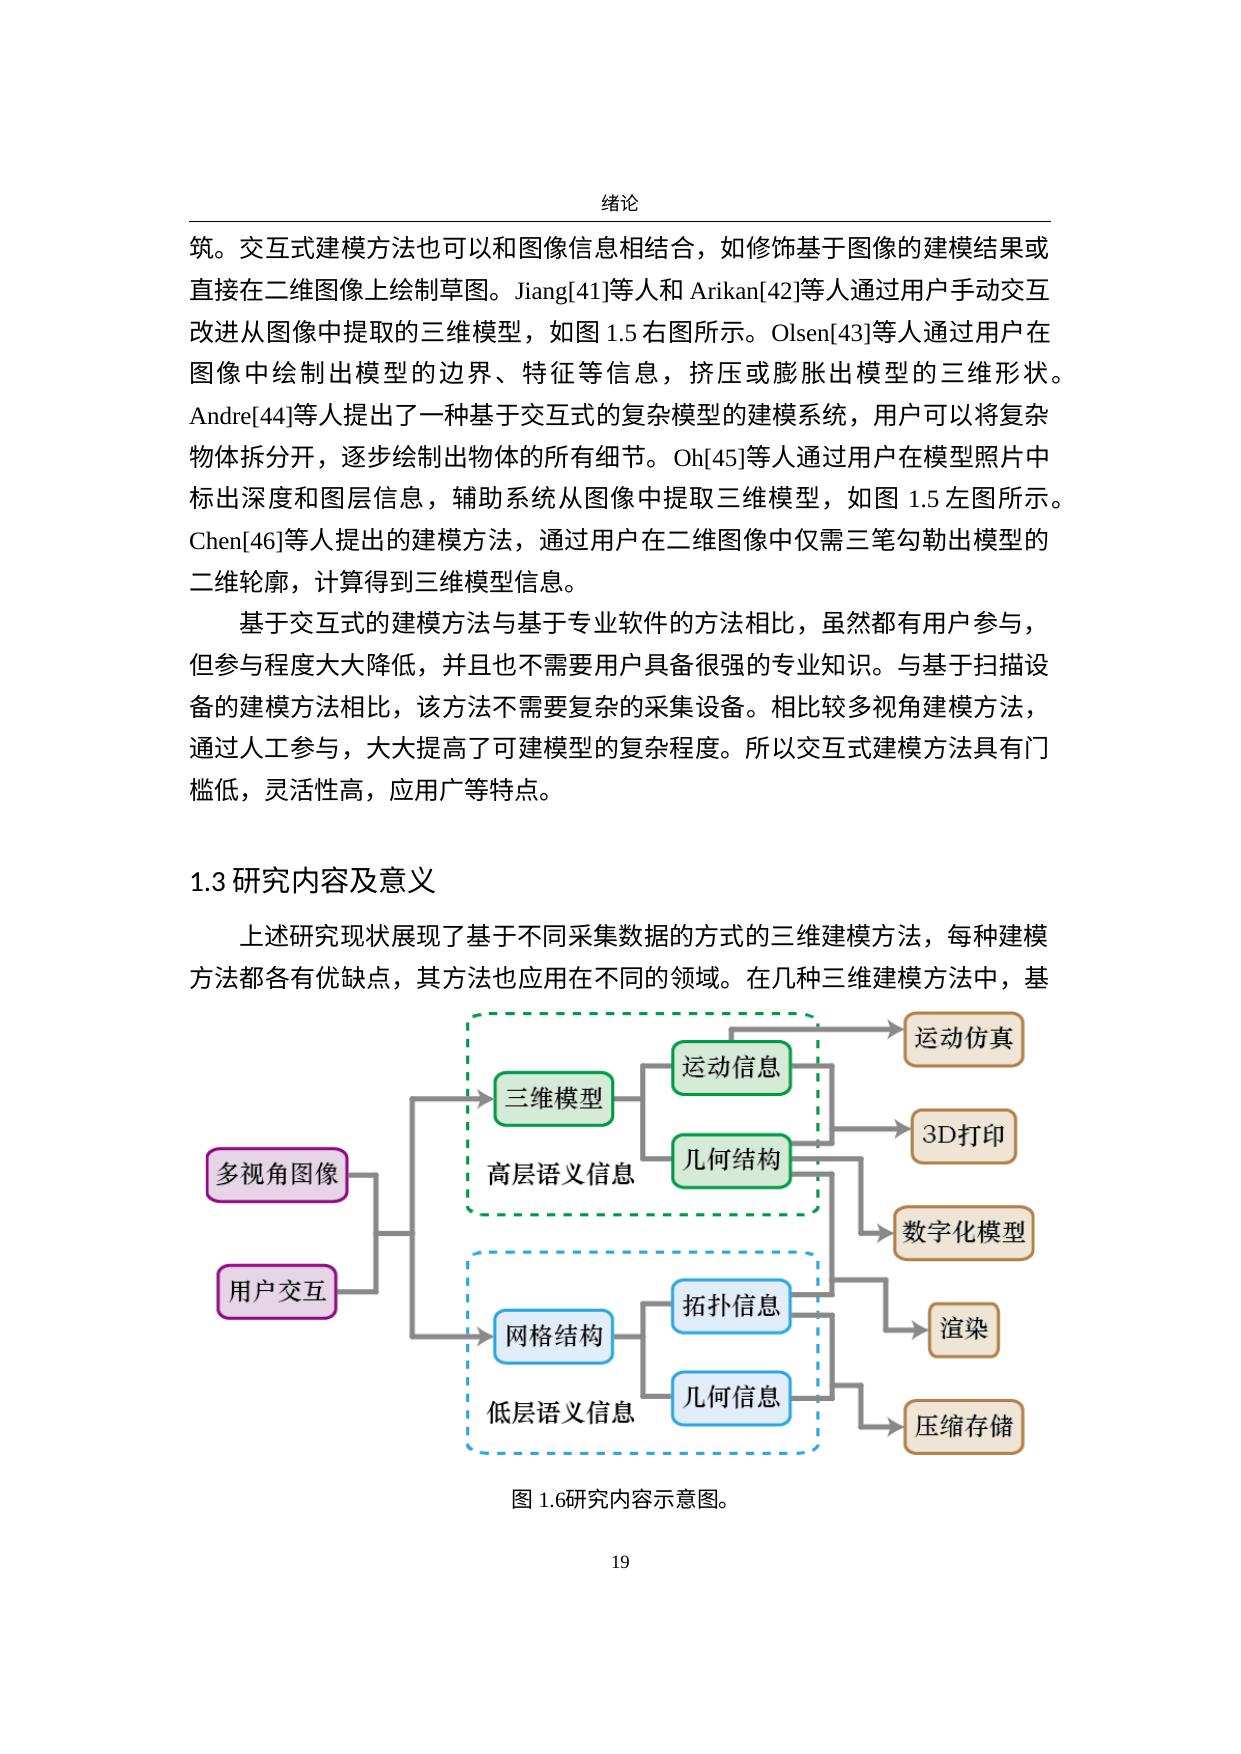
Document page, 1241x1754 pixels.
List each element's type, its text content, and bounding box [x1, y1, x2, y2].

text 基于交互式的建模方法与基于专业软件的方法相比，虽然都有用户参与，但参与程度大大降低，并且也不需要用户具备很强的专业知识。与基于扫描设备的建模方法相比，该方法不需要复杂的采集设备。相比较多视角建模方法，通过人工参与，大大提高了可建模型的复杂程度。所以交互式建模方法具有门槛低，灵活性高，应用广等特点。 [189, 599, 1051, 808]
text 基于交互式的三维建模方法是通过用户绘制二维草图生成三维模型。如文献[36-40]中开发了通过草图直接重建三维模型系统，该建模方法不仅能重建简单的单个物体，同时能构造出合理的三维多边形表面、曲面甚至复杂的大型建筑。交互式建模方法也可以和图像信息相结合，如修饰基于图像的建模结果或直接在二维图像上绘制草图。Jiang[41]等人和Arikan[42]等人通过用户手动交互改进从图像中提取的三维模型，如图1.5右图所示。Olsen[43]等人通过用户在图像中绘制出模型的边界、特征等信息，挤压或膨胀出模型的三维形状。Andre[44]等人提出了一种基于交互式的复杂模型的建模系统，用户可以将复杂物体拆分开，逐步绘制出物体的所有细节。Oh[45]等人通过用户在模型照片中标出深度和图层信息，辅助系统从图像中提取三维模型，如图1.5左图所示。Chen[46]等人提出的建模方法，通过用户在二维图像中仅需三笔勾勒出模型的二维轮廓，计算得到三维模型信息。 [189, 224, 1051, 599]
text 上述研究现状展现了基于不同采集数据的方式的三维建模方法，每种建模方法都各有优缺点，其方法也应用在不同的领域。在几种三维建模方法中，基于交互式的建模方法最为灵活，它可以与多种采集设备相结合进行三维重建。本文的目标是基于多视角图像的交互式建模方法，吸收了基于多视角建模和交互式建模两种建模方法的优势，使所建的模型更广泛，类型更多，结构更复杂，并通过对模型语义信息的优化，得到具有完备语义信息的三维模型，使模型能够更直接、更广泛地应用于其他研究及工业领域。 [189, 912, 1051, 995]
text 研究内容及意义 [189, 858, 1051, 899]
picture [205, 1011, 1035, 1456]
